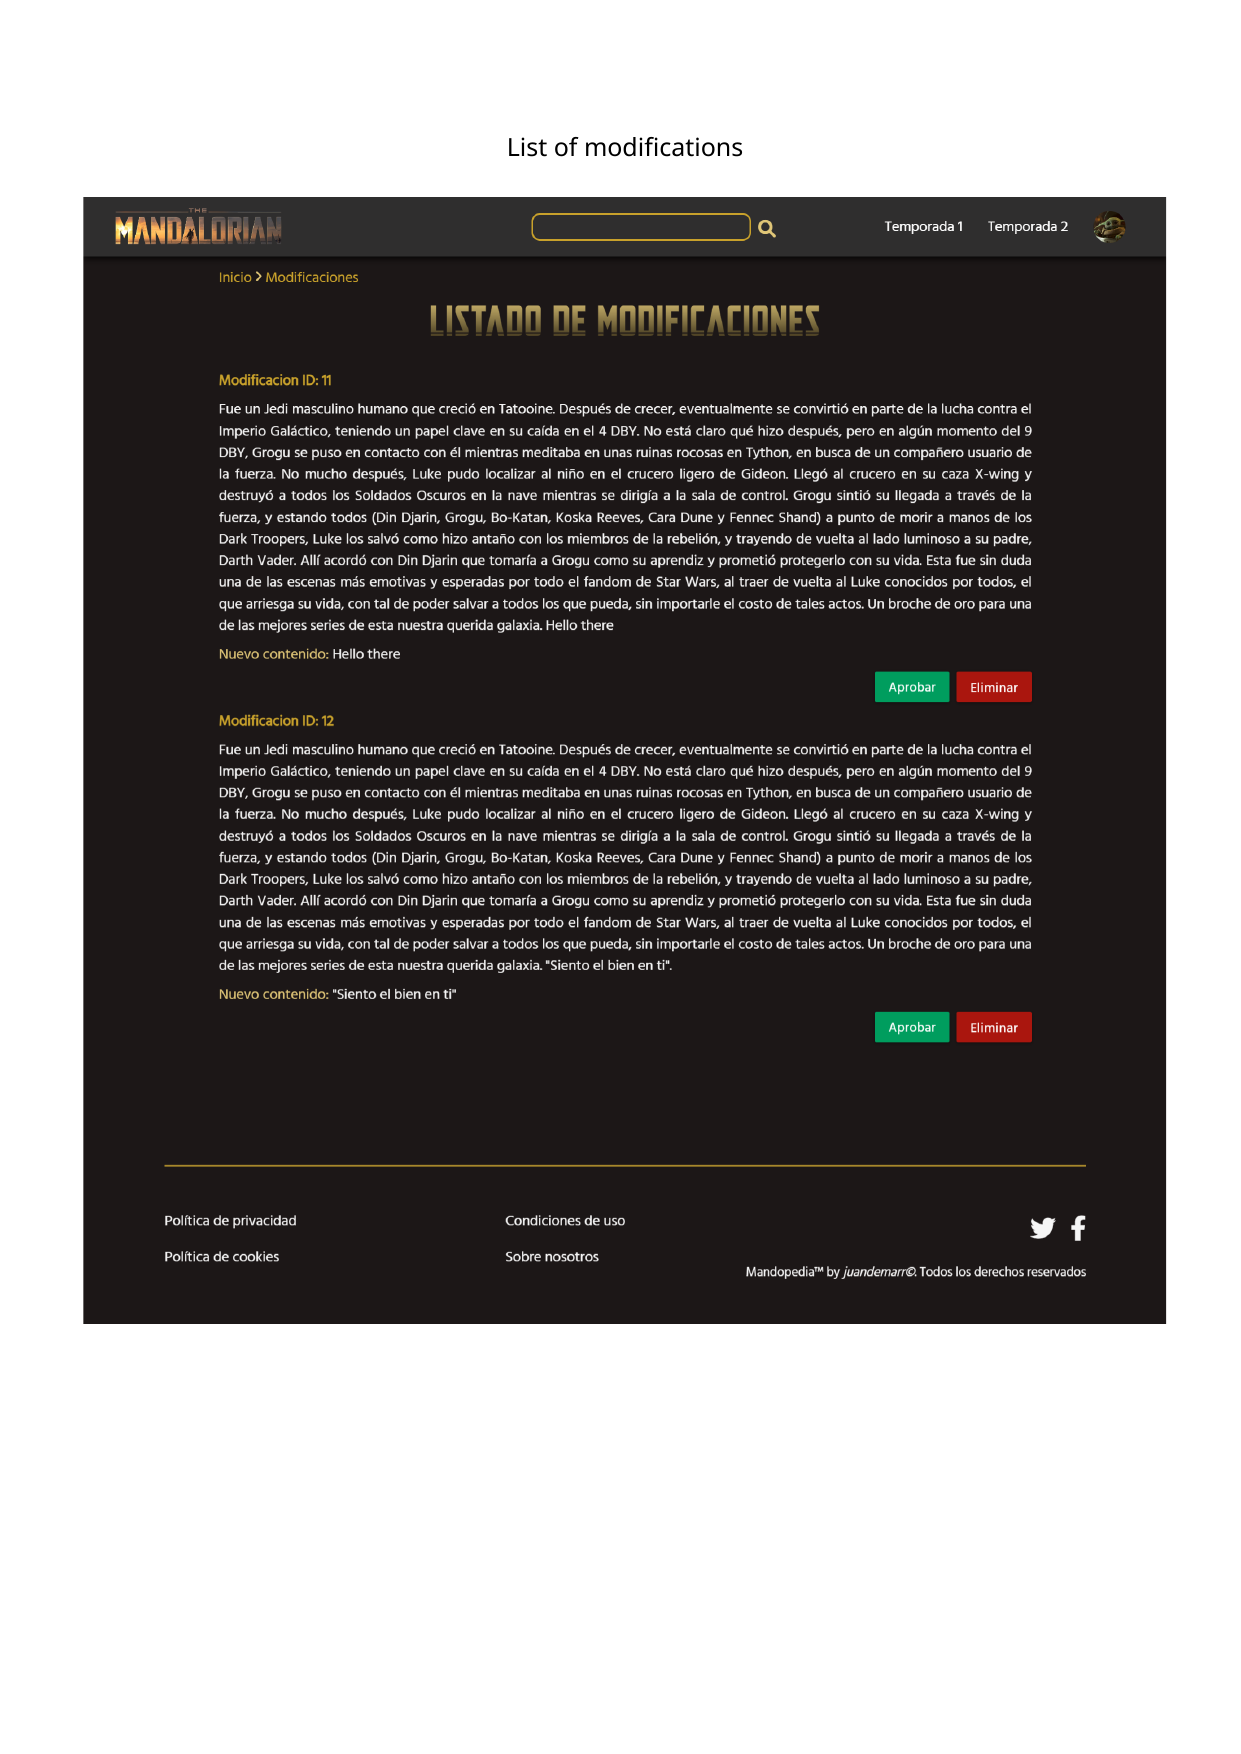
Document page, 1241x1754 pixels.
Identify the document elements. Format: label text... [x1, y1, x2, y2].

text List of modifications [83, 129, 1167, 163]
picture [83, 197, 1167, 1324]
